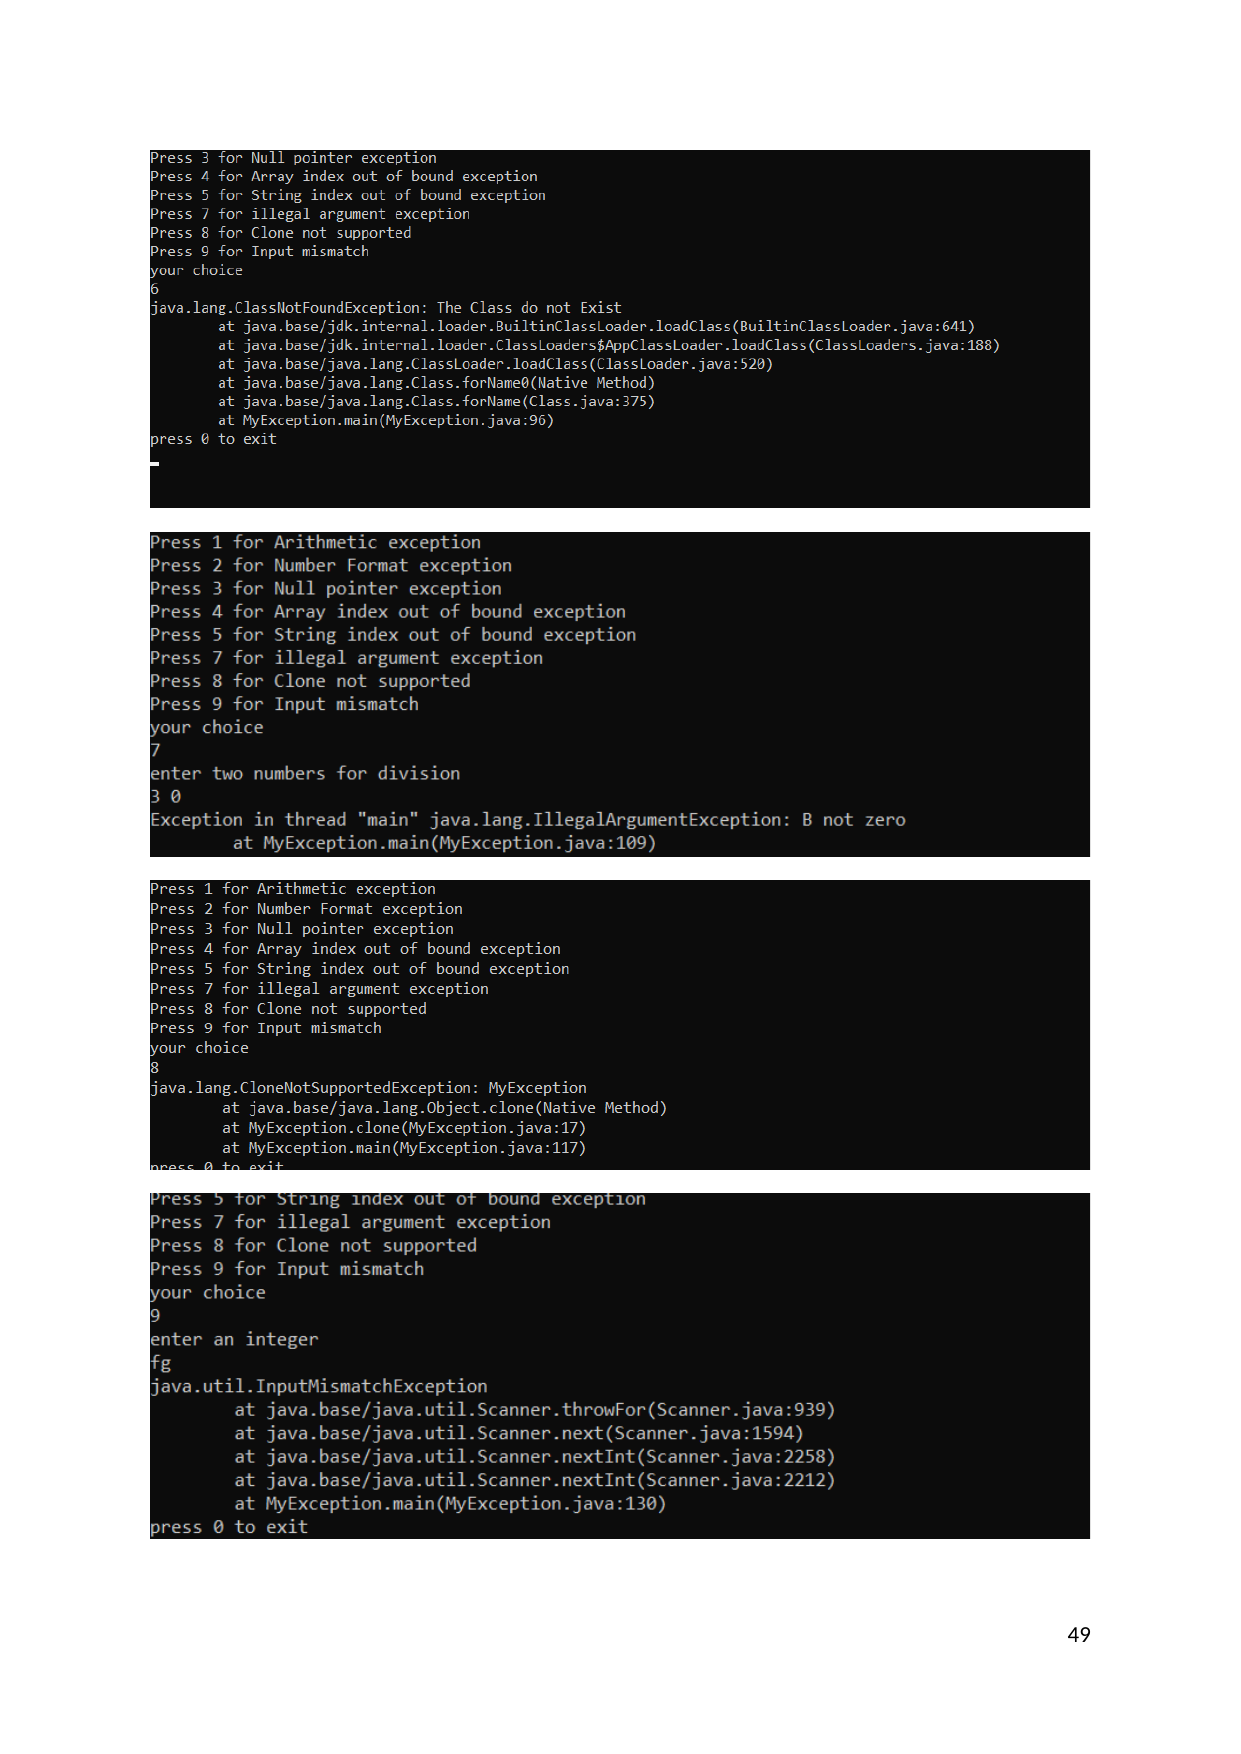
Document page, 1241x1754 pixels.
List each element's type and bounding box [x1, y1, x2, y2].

picture [150, 532, 1091, 857]
picture [150, 1193, 1091, 1539]
picture [150, 880, 1091, 1170]
picture [150, 150, 1091, 508]
